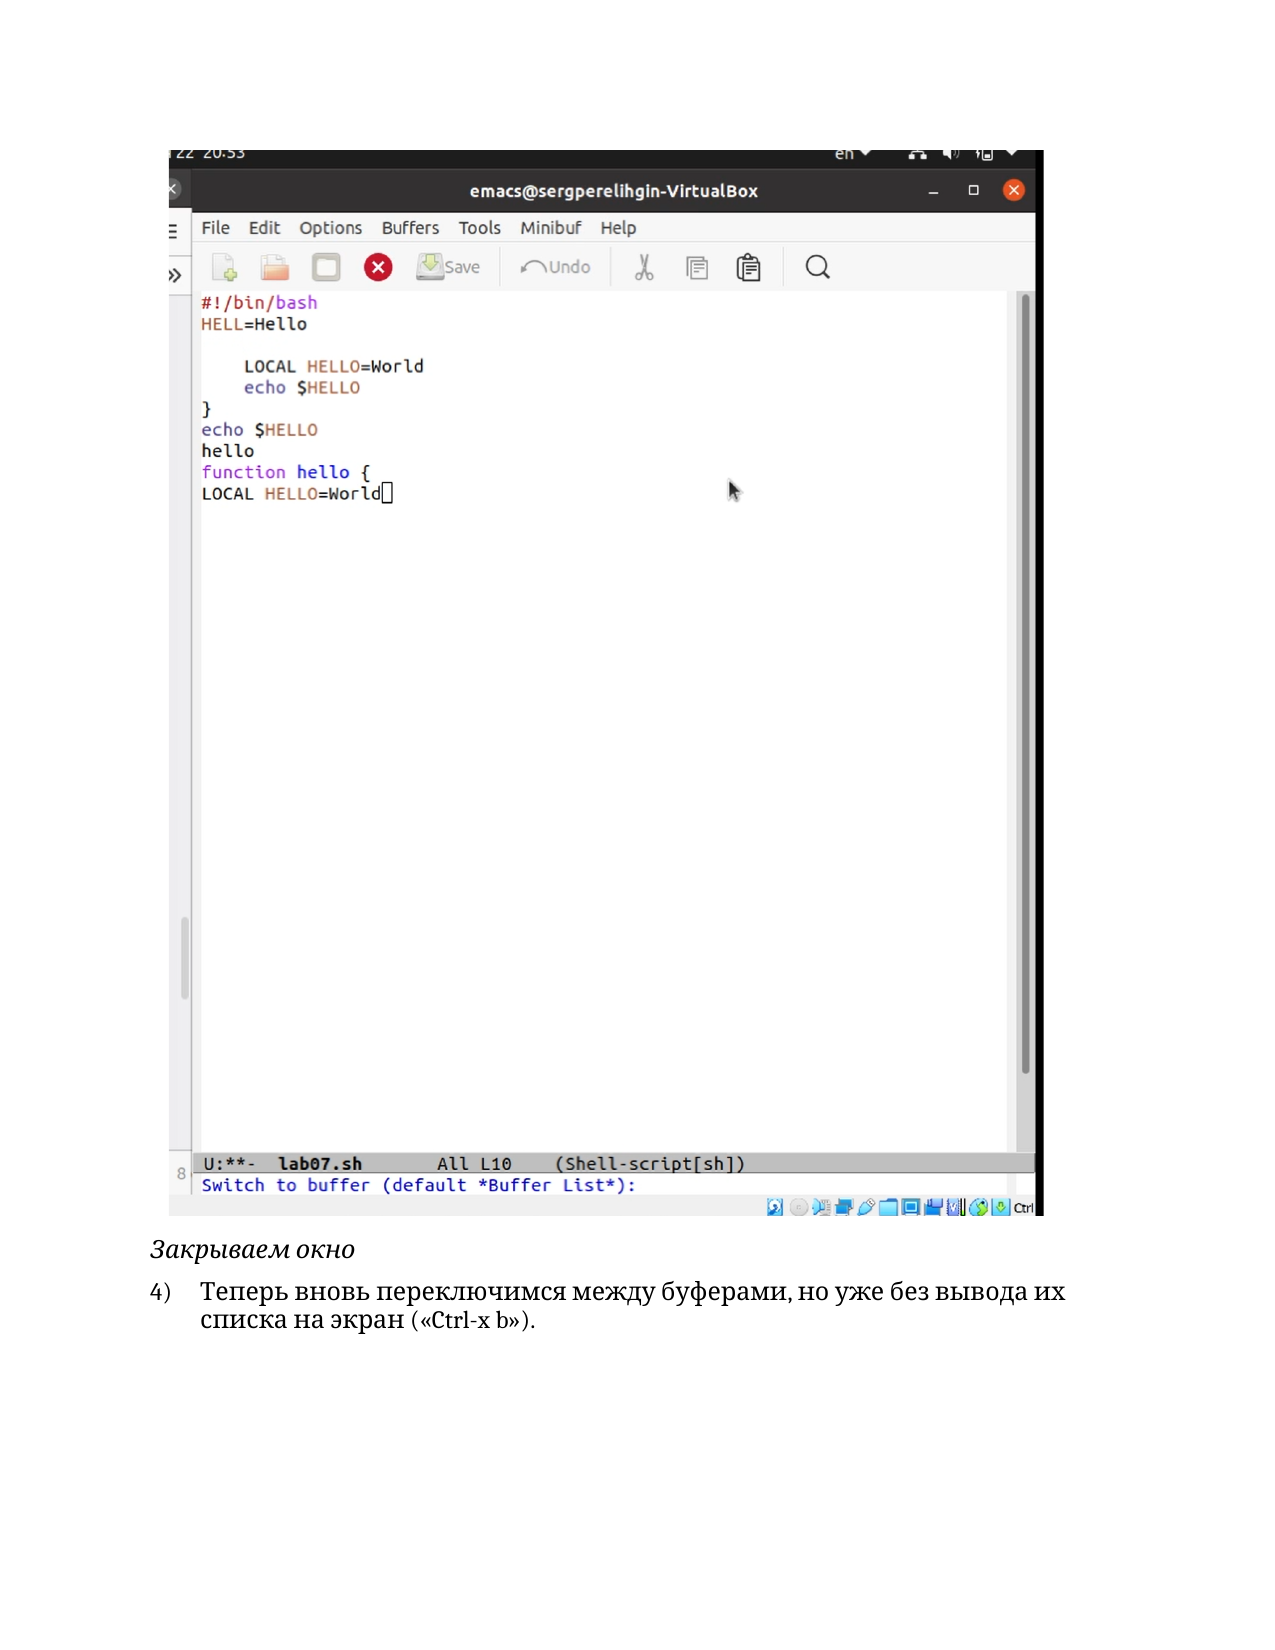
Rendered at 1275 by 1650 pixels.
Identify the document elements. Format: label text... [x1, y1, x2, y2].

picture [168, 150, 1044, 1216]
list Теперь вновь переключимся между буферами, но уже без вывода их списка на экран («Ctrl-x b»). [150, 1278, 1125, 1335]
text Закрываем окно [150, 1236, 1125, 1265]
